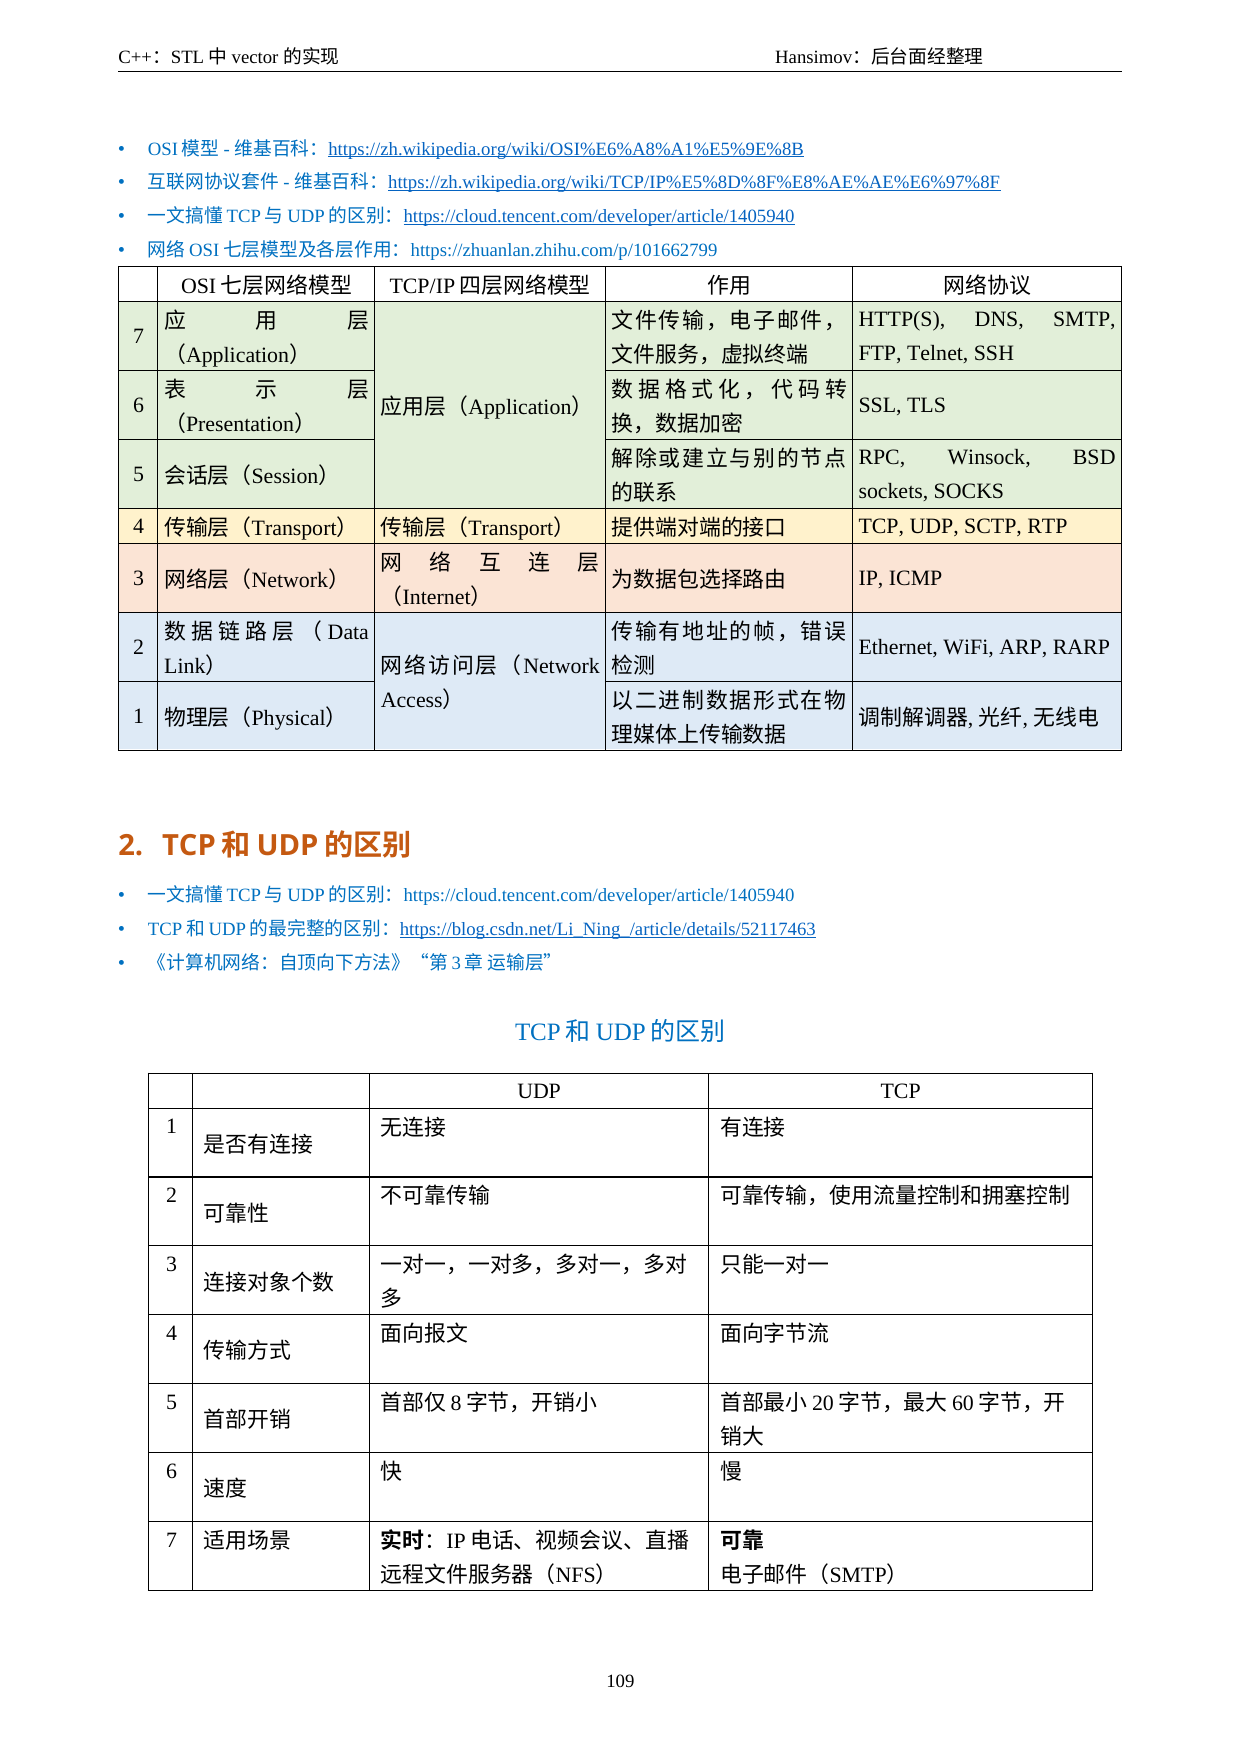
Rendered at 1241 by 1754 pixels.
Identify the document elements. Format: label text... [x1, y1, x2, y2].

text 网络OSI七层模型及各层作用：https://zhuanlan.zhihu.com/p/101662799 [118, 232, 1122, 266]
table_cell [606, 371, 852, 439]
text 互联网协议套件 - 维基百科：https://zh.wikipedia.org/wiki/TCP/IP%E5%8D%8F%E8%AE%AE%E6%97%8F [118, 164, 1122, 198]
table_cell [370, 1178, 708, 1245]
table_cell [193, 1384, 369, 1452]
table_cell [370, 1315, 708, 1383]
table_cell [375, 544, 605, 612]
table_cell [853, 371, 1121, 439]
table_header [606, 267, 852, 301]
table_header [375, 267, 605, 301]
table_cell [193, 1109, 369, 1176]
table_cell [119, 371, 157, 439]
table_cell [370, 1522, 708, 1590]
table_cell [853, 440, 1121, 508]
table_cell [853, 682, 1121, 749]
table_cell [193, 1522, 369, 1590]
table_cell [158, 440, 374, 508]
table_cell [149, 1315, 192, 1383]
text 《计算机网络：自顶向下方法》“第3章 运输层” [118, 944, 1122, 978]
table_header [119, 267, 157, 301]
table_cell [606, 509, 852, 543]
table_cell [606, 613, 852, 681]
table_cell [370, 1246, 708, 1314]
text TCP和UDP的最完整的区别：https://blog.csdn.net/Li_Ning_/article/details/52117463 [118, 911, 1122, 944]
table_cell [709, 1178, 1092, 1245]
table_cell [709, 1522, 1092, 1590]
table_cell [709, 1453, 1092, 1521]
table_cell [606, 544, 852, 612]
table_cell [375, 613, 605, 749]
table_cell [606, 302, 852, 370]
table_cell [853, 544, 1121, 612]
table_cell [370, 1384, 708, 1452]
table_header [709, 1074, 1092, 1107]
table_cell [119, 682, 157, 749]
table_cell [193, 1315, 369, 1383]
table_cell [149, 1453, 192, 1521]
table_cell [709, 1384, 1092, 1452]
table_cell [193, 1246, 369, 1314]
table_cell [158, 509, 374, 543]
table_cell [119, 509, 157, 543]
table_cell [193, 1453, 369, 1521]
text TCP和UDP的区别 [118, 995, 1122, 1063]
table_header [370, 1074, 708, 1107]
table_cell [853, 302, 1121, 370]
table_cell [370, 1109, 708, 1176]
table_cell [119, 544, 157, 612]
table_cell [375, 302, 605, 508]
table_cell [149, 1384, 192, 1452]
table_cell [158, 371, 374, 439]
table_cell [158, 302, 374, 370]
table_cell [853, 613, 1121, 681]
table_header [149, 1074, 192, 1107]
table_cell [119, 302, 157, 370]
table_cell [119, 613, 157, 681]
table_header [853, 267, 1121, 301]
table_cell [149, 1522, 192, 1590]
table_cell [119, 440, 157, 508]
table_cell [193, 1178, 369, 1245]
text 一文搞懂TCP与UDP的区别：https://cloud.tencent.com/developer/article/1405940 [118, 198, 1122, 232]
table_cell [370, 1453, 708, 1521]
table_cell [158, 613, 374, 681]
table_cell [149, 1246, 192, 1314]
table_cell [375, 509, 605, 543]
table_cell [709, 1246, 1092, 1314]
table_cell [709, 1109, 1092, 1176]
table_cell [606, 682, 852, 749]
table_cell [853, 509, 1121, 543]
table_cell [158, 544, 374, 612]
text 一文搞懂TCP与UDP的区别：https://cloud.tencent.com/developer/article/1405940 [118, 877, 1122, 911]
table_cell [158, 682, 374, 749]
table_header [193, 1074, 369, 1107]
text OSI模型 - 维基百科：https://zh.wikipedia.org/wiki/OSI%E6%A8%A1%E5%9E%8B [118, 130, 1122, 164]
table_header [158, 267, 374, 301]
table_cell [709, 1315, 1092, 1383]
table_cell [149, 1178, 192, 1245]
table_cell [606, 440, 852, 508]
subtitle TCP和UDP的区别 [118, 809, 1097, 877]
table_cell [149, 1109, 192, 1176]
